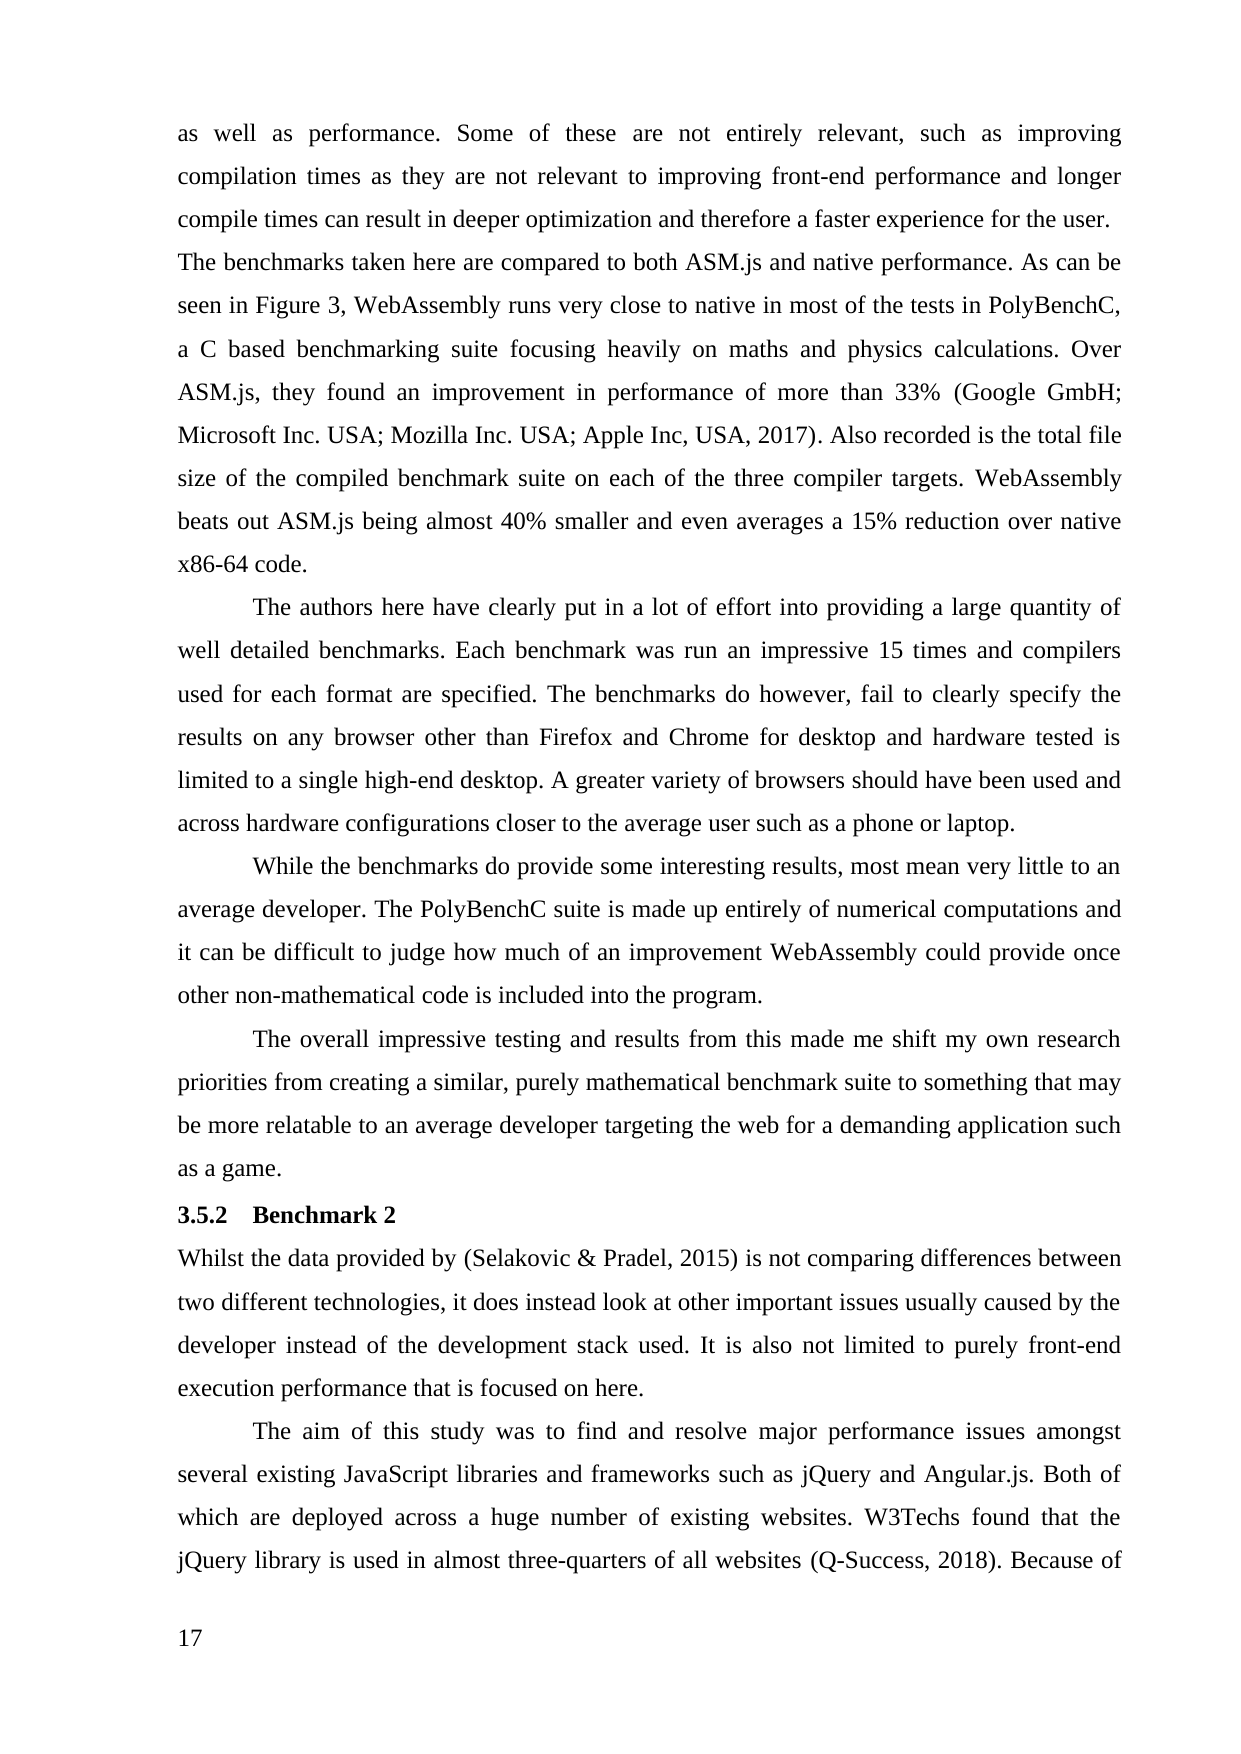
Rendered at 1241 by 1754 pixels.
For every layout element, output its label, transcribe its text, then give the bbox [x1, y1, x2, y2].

text The authors here have clearly put in a lot of effort into providing a large quantity of well detailed benchmarks. Each benchmark was run an impressive 15 times and compilers used for each format are specified. The benchmarks do however, fail to clearly specify the results on any browser other than Firefox and Chrome for desktop and hardware tested is limited to a single high-end desktop. A greater variety of browsers should have been used and across hardware configurations closer to the average user such as a phone or laptop. [177, 549, 1122, 794]
text While the benchmarks do provide some interesting results, most mean very little to an average developer. The PolyBenchC suite is made up entirely of numerical computations and it can be difficult to judge how much of an improvement WebAssembly could provide once other non-mathematical code is included into the program. [177, 808, 1122, 966]
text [177, 1373, 1122, 1574]
text Whilst the data provided by is not comparing differences between two different technologies, it does instead look at other important issues usually caused by the developer instead of the development stack used. It is also not limited to purely front-end execution performance that is focused on here. [177, 1200, 1122, 1358]
text The benchmarks taken here are compared to both ASM.js and native performance. As can be seen in Figure 3, WebAssembly runs very close to native in most of the tests in PolyBenchC, a C based benchmarking suite focusing heavily on maths and physics calculations. Over ASM.js, they found an improvement in performance of more than 33% . Also recorded is the total file size of the compiled benchmark suite on each of the three compiler targets. WebAssembly beats out ASM.js being almost 40% smaller and even averages a 15% reduction over native x86-64 code. [177, 204, 1122, 535]
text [177, 118, 1122, 190]
text The overall impressive testing and results from this made me shift my own research priorities from creating a similar, purely mathematical benchmark suite to something that may be more relatable to an average developer targeting the web for a demanding application such as a game. [177, 981, 1122, 1139]
subtitle Benchmark 2 [177, 1157, 1122, 1186]
